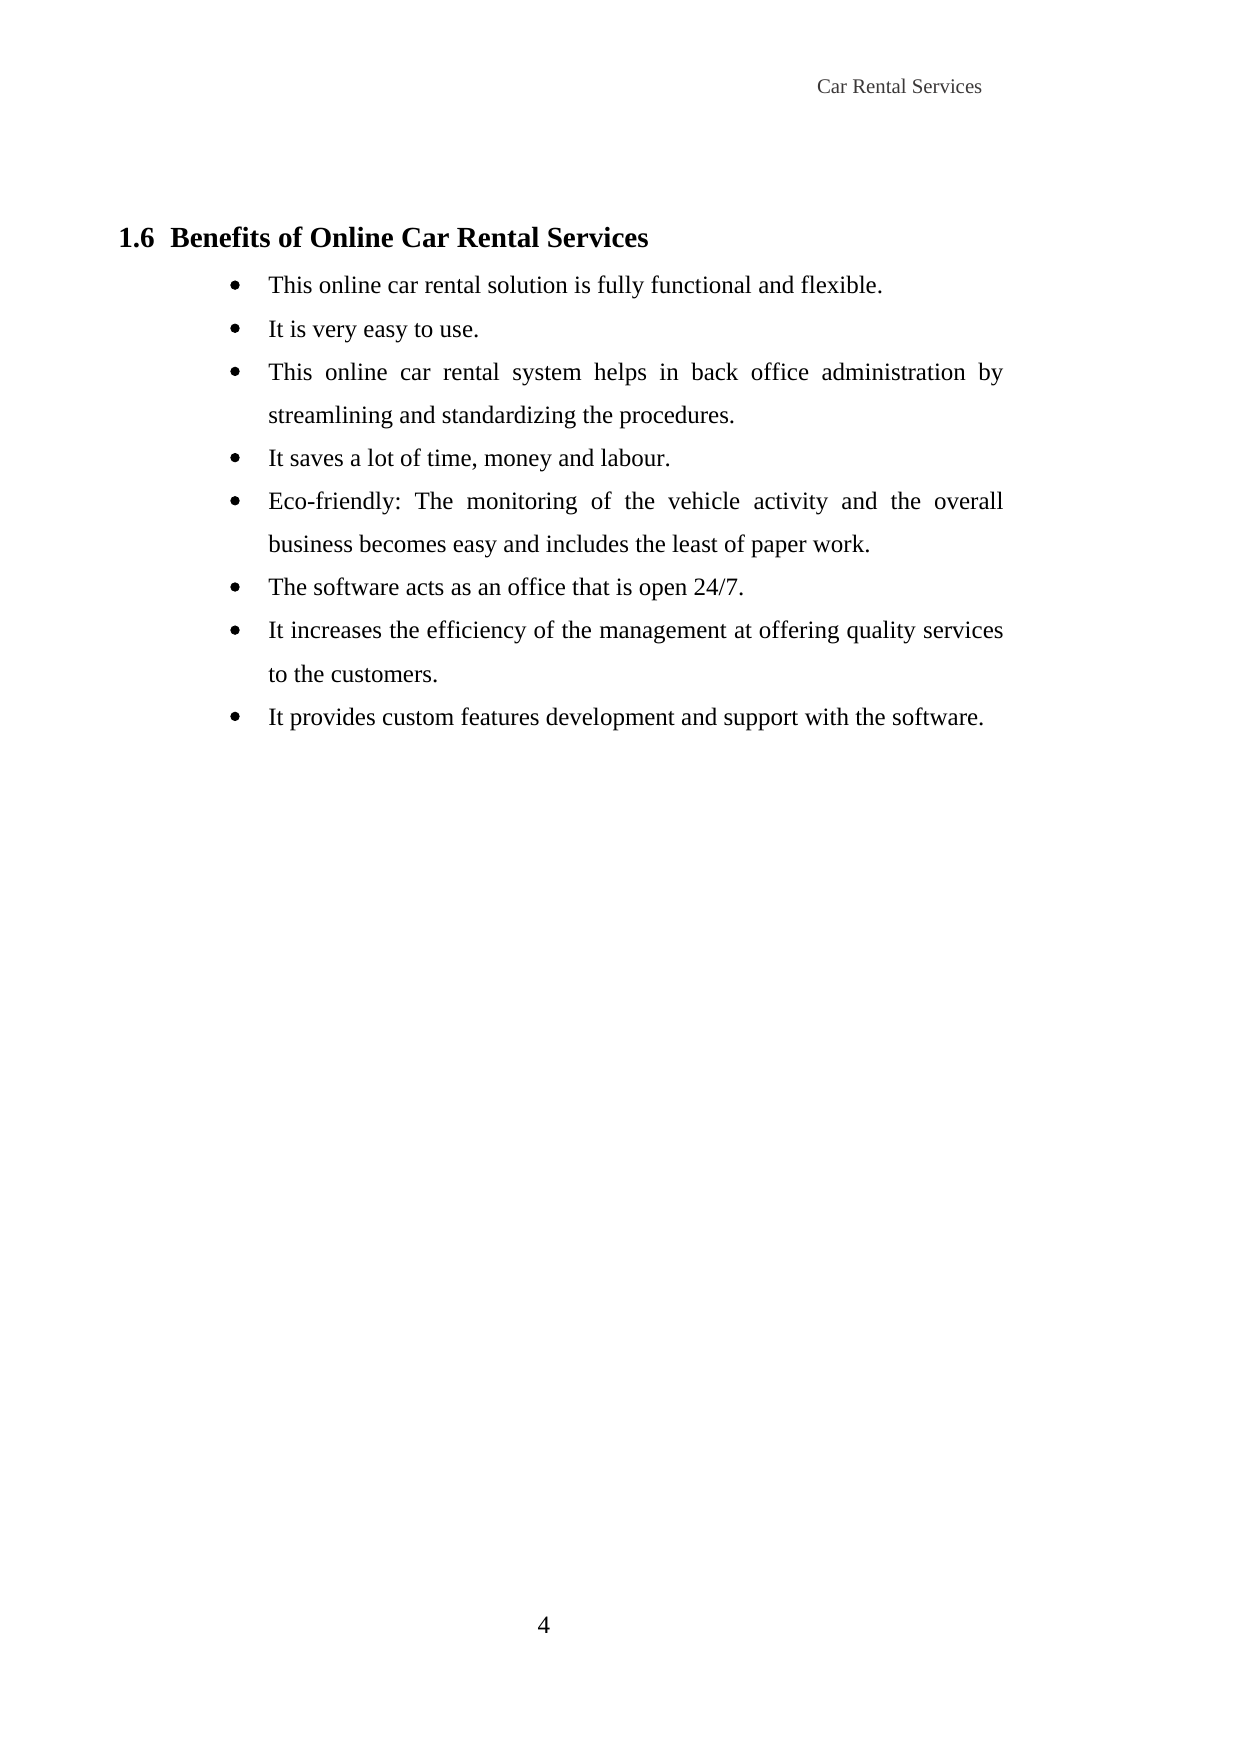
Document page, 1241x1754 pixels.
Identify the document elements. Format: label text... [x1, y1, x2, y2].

list This online car rental solution is fully functional and flexible. [231, 271, 1004, 299]
list It is very easy to use. [231, 314, 1004, 342]
list It provides custom features development and support with the software. [231, 702, 1004, 731]
list It saves a lot of time, money and labour. [231, 443, 1004, 472]
list Benefits of Online Car Rental Services [118, 220, 1004, 254]
list The software acts as an office that is open 24/7. [231, 572, 1004, 601]
list This online car rental system helps in back office administration by streamlining and standardizing the procedures. [231, 357, 1004, 429]
list It increases the efficiency of the management at offering quality services to the customers. [231, 616, 1004, 687]
list Eco-friendly: The monitoring of the vehicle activity and the overall business becomes easy and includes the least of paper work. [231, 486, 1004, 558]
